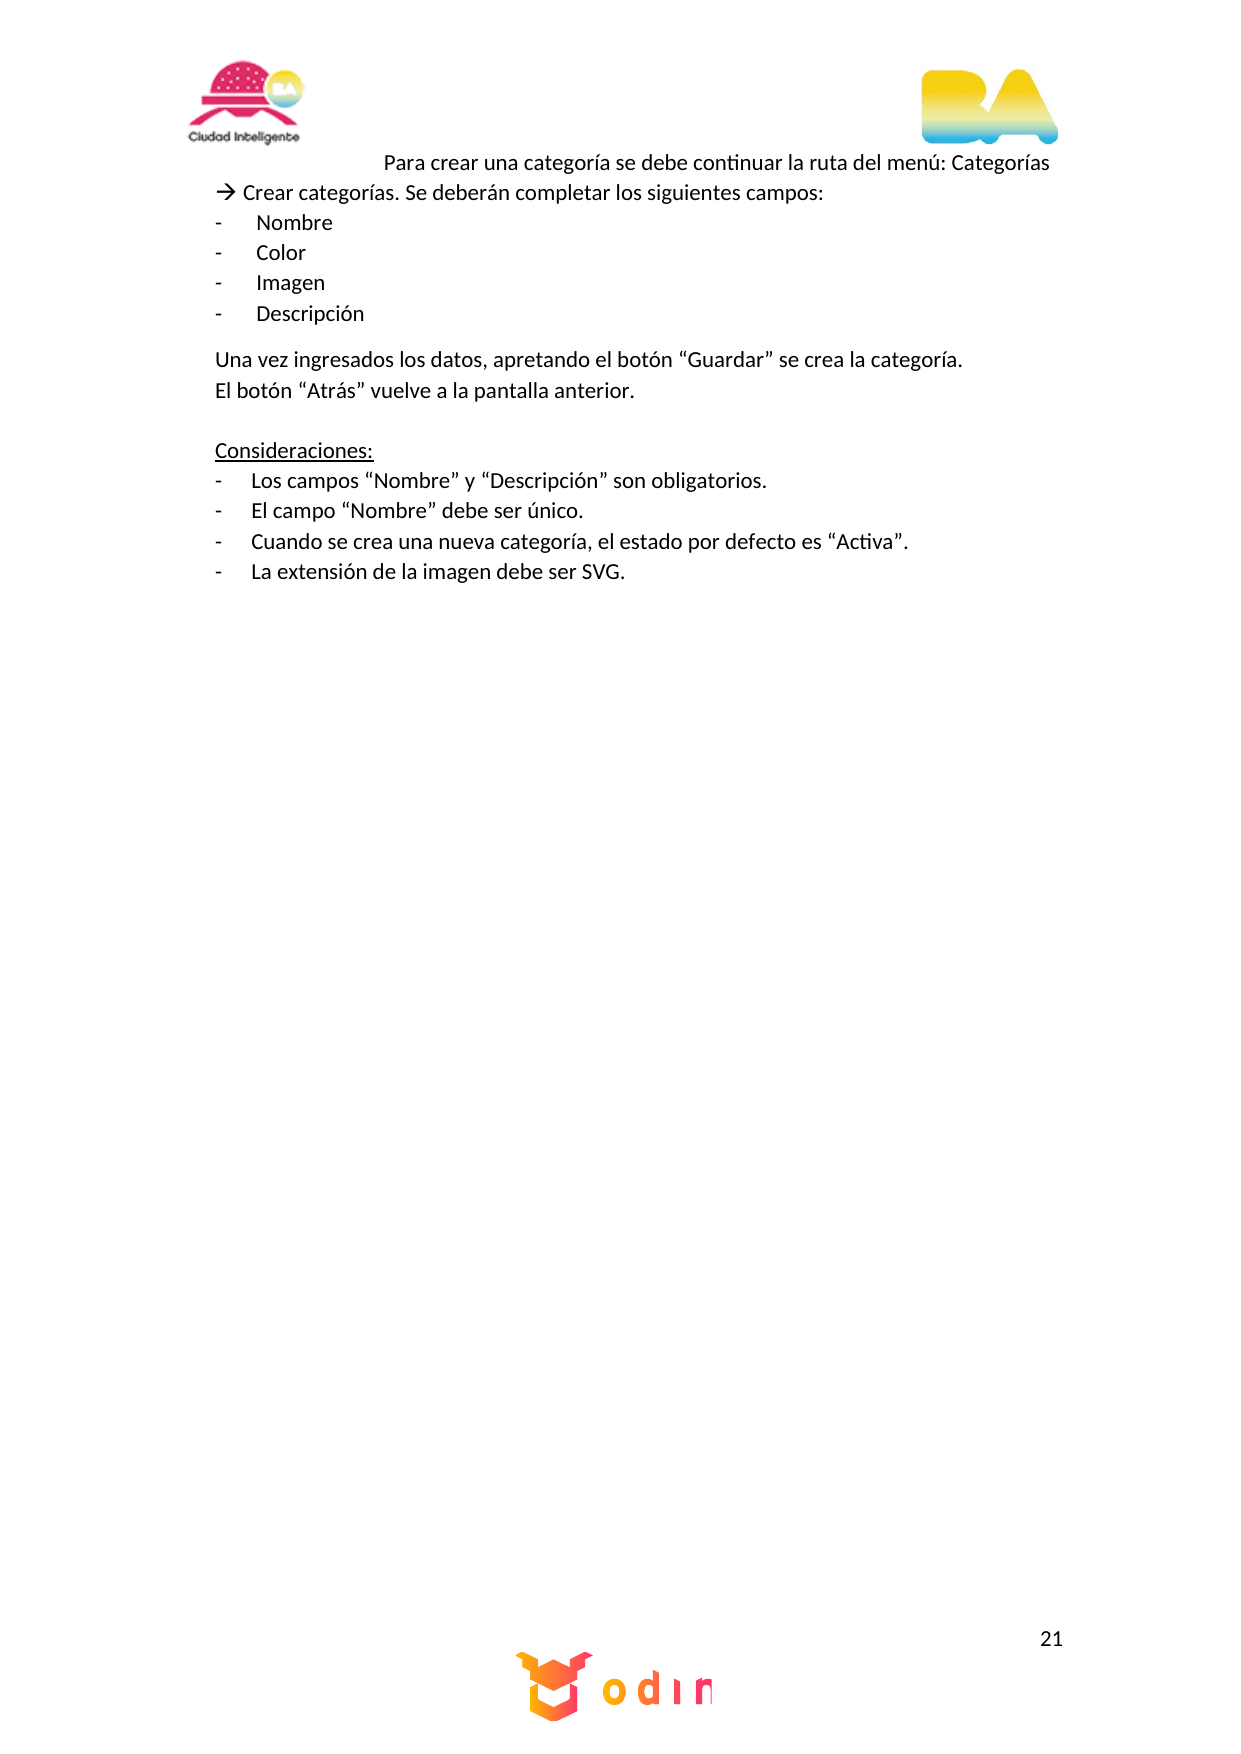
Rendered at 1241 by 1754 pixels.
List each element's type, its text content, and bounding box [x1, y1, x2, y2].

picture [917, 65, 1058, 144]
picture [514, 1652, 712, 1721]
text Una vez ingresados los datos, apretando el botón “Guardar” se crea la categoría. El botón “Atrás” vuelve a la pantalla anterior. Consideraciones: - Los campos “Nombre” y “Descripción” son obligatorios. - El campo “Nombre” debe ser único. - Cuando se crea una nueva categoría, el estado por defecto es “Activa”. - La extensión de la imagen debe ser SVG. [215, 346, 1063, 585]
picture [177, 45, 326, 162]
text Para crear una categoría se debe continuar la ruta del menú: Categorías Crear categorías. Se deberán completar los siguientes campos: - Nombre - Color - Imagen - Descripción [215, 148, 1063, 327]
